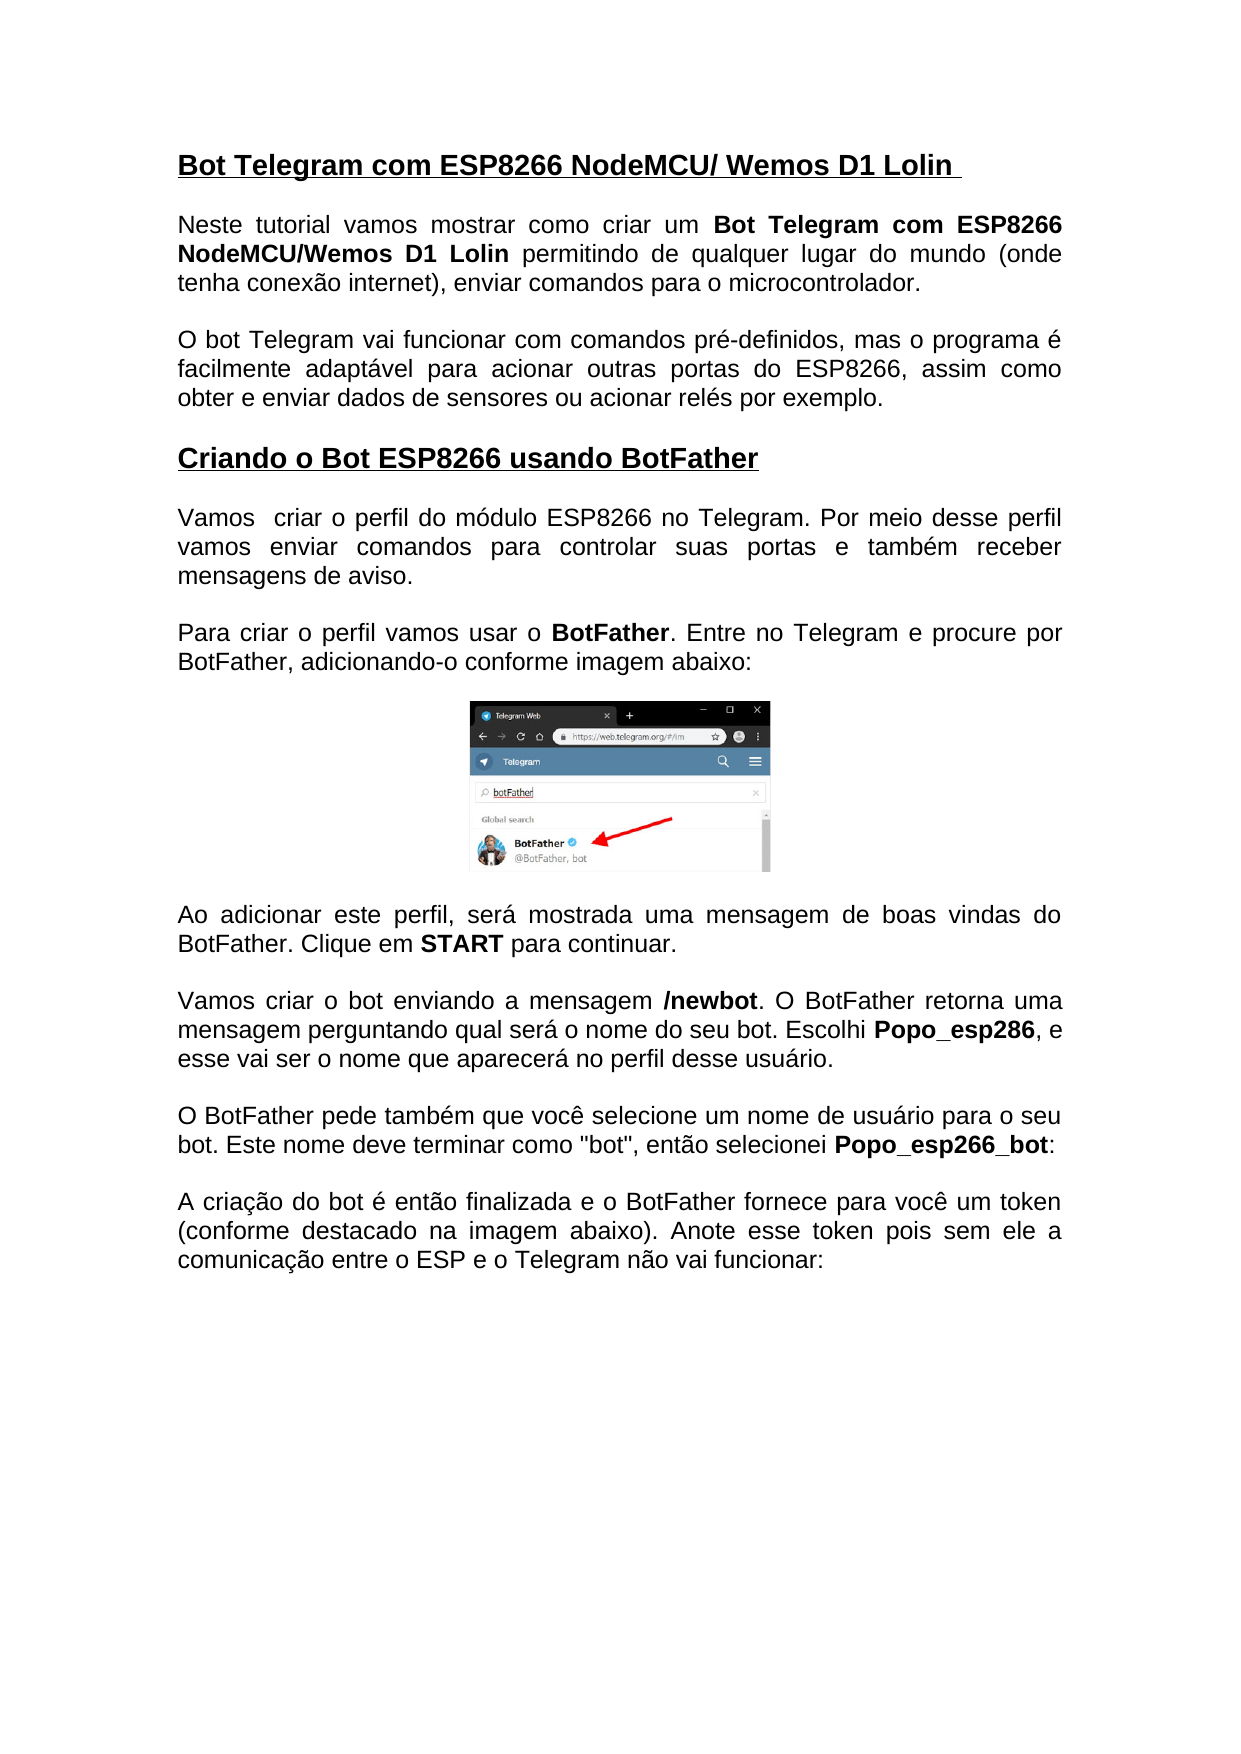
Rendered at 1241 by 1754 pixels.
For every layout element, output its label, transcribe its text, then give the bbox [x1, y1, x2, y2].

text Vamos criar o bot enviando a mensagem /newbot. O BotFather retorna uma mensagem perguntando qual será o nome do seu bot. Escolhi Popo_esp286, e esse vai ser o nome que aparecerá no perfil desse usuário. [177, 986, 1063, 1072]
text Ao adicionar este perfil, será mostrada uma mensagem de boas vindas do BotFather. Clique em START para continuar. [177, 900, 1063, 957]
text A criação do bot é então finalizada e o BotFather fornece para você um token (conforme destacado na imagem abaixo). Anote esse token pois sem ele a comunicação entre o ESP e o Telegram não vai funcionar: [177, 1187, 1063, 1274]
text Neste tutorial vamos mostrar como criar um Bot Telegram com ESP8266 NodeMCU/Wemos D1 Lolin permitindo de qualquer lugar do mundo (onde tenha conexão internet), enviar comandos para o microcontrolador. [177, 210, 1063, 297]
text Criando o Bot ESP8266 usando BotFather [177, 441, 1063, 474]
text Vamos criar o perfil do módulo ESP8266 no Telegram. Por meio desse perfil vamos enviar comandos para controlar suas portas e também receber mensagens de aviso. [177, 503, 1063, 590]
picture [469, 701, 771, 872]
text Bot Telegram com ESP8266 NodeMCU/ Wemos D1 Lolin [177, 148, 1063, 181]
text O BotFather pede também que você selecione um nome de usuário para o seu bot. Este nome deve terminar como "bot", então selecionei Popo_esp266_bot: [177, 1101, 1063, 1159]
text Para criar o perfil vamos usar o BotFather. Entre no Telegram e procure por BotFather, adicionando-o conforme imagem abaixo: [177, 618, 1063, 676]
text O bot Telegram vai funcionar com comandos pré-definidos, mas o programa é facilmente adaptável para acionar outras portas do ESP8266, assim como obter e enviar dados de sensores ou acionar relés por exemplo. [177, 325, 1063, 412]
